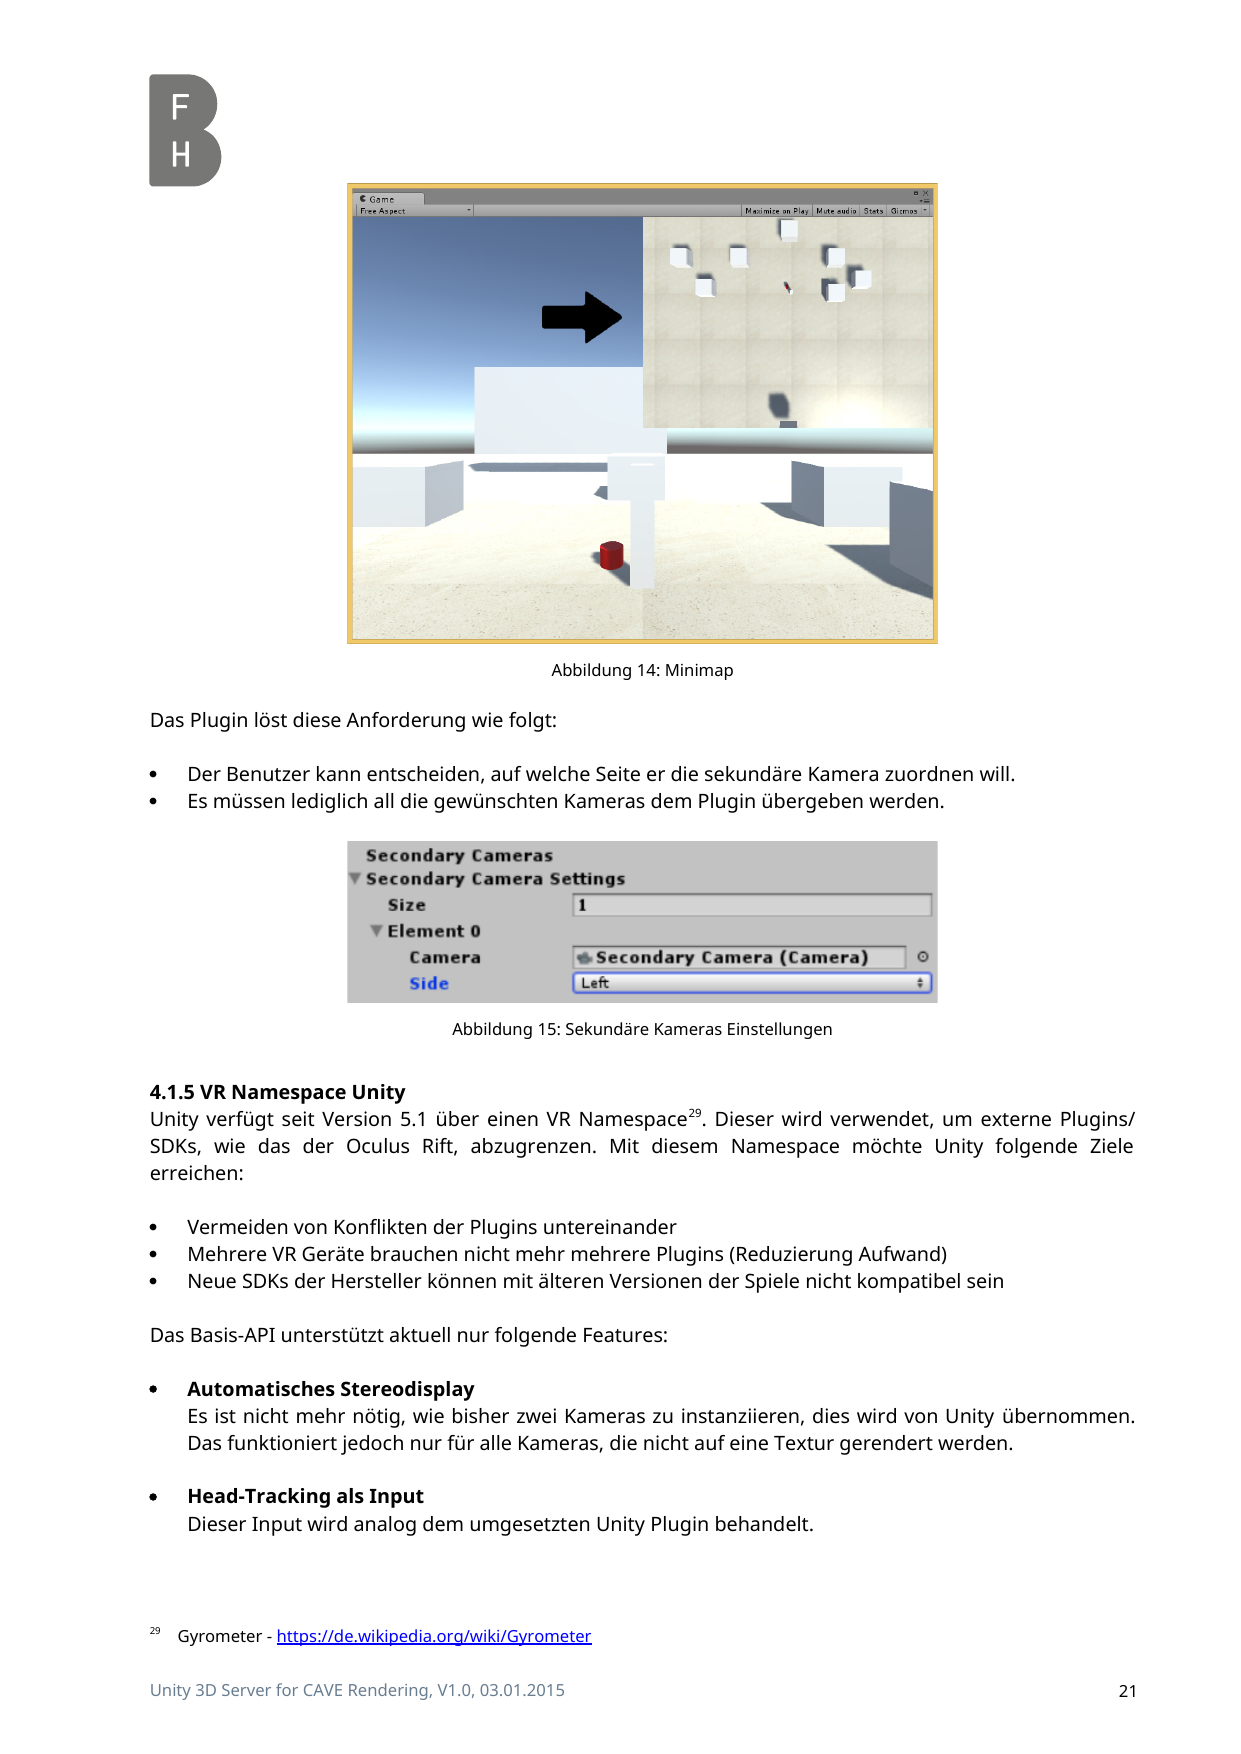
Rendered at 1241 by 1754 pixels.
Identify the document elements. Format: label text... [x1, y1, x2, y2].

list Dieser Input wird analog dem umgesetzten Unity Plugin behandelt. [187, 1510, 1136, 1537]
subtitle VR Namespace Unity [149, 1078, 1136, 1105]
list Mehrere VR Geräte brauchen nicht mehr mehrere Plugins (Reduzierung Aufwand) [149, 1240, 1136, 1267]
list Der Benutzer kann entscheiden, auf welche Seite er die sekundäre Kamera zuordnen will. [149, 760, 1136, 787]
text Das Basis-API unterstützt aktuell nur folgende Features: [149, 1321, 1136, 1348]
list Es müssen lediglich all die gewünschten Kameras dem Plugin übergeben werden. [149, 787, 1136, 814]
list Head-Tracking als Input [149, 1483, 1136, 1510]
list Vermeiden von Konflikten der Plugins untereinander [149, 1213, 1136, 1240]
list Neue SDKs der Hersteller können mit älteren Versionen der Spiele nicht kompatibel sein [149, 1267, 1136, 1294]
text Unity verfügt seit Version 5.1 über einen VR Namespace. Dieser wird verwendet, um externe Plugins/ SDKs, wie das der Oculus Rift, abzugrenzen. Mit diesem Namespace möchte Unity folgende Ziele erreichen: [149, 1105, 1136, 1186]
picture [347, 841, 938, 1003]
text Das Plugin löst diese Anforderung wie folgt: [149, 706, 1136, 733]
picture [347, 183, 938, 644]
list Es ist nicht mehr nötig, wie bisher zwei Kameras zu instanziieren, dies wird von Unity übernommen. Das funktioniert jedoch nur für alle Kameras, die nicht auf eine Textur gerendert werden. [187, 1402, 1136, 1456]
text Abbildung 14: Minimap [149, 656, 1136, 681]
list Automatisches Stereodisplay [149, 1375, 1136, 1402]
text Abbildung 15: Sekundäre Kameras Einstellungen [149, 1015, 1136, 1041]
